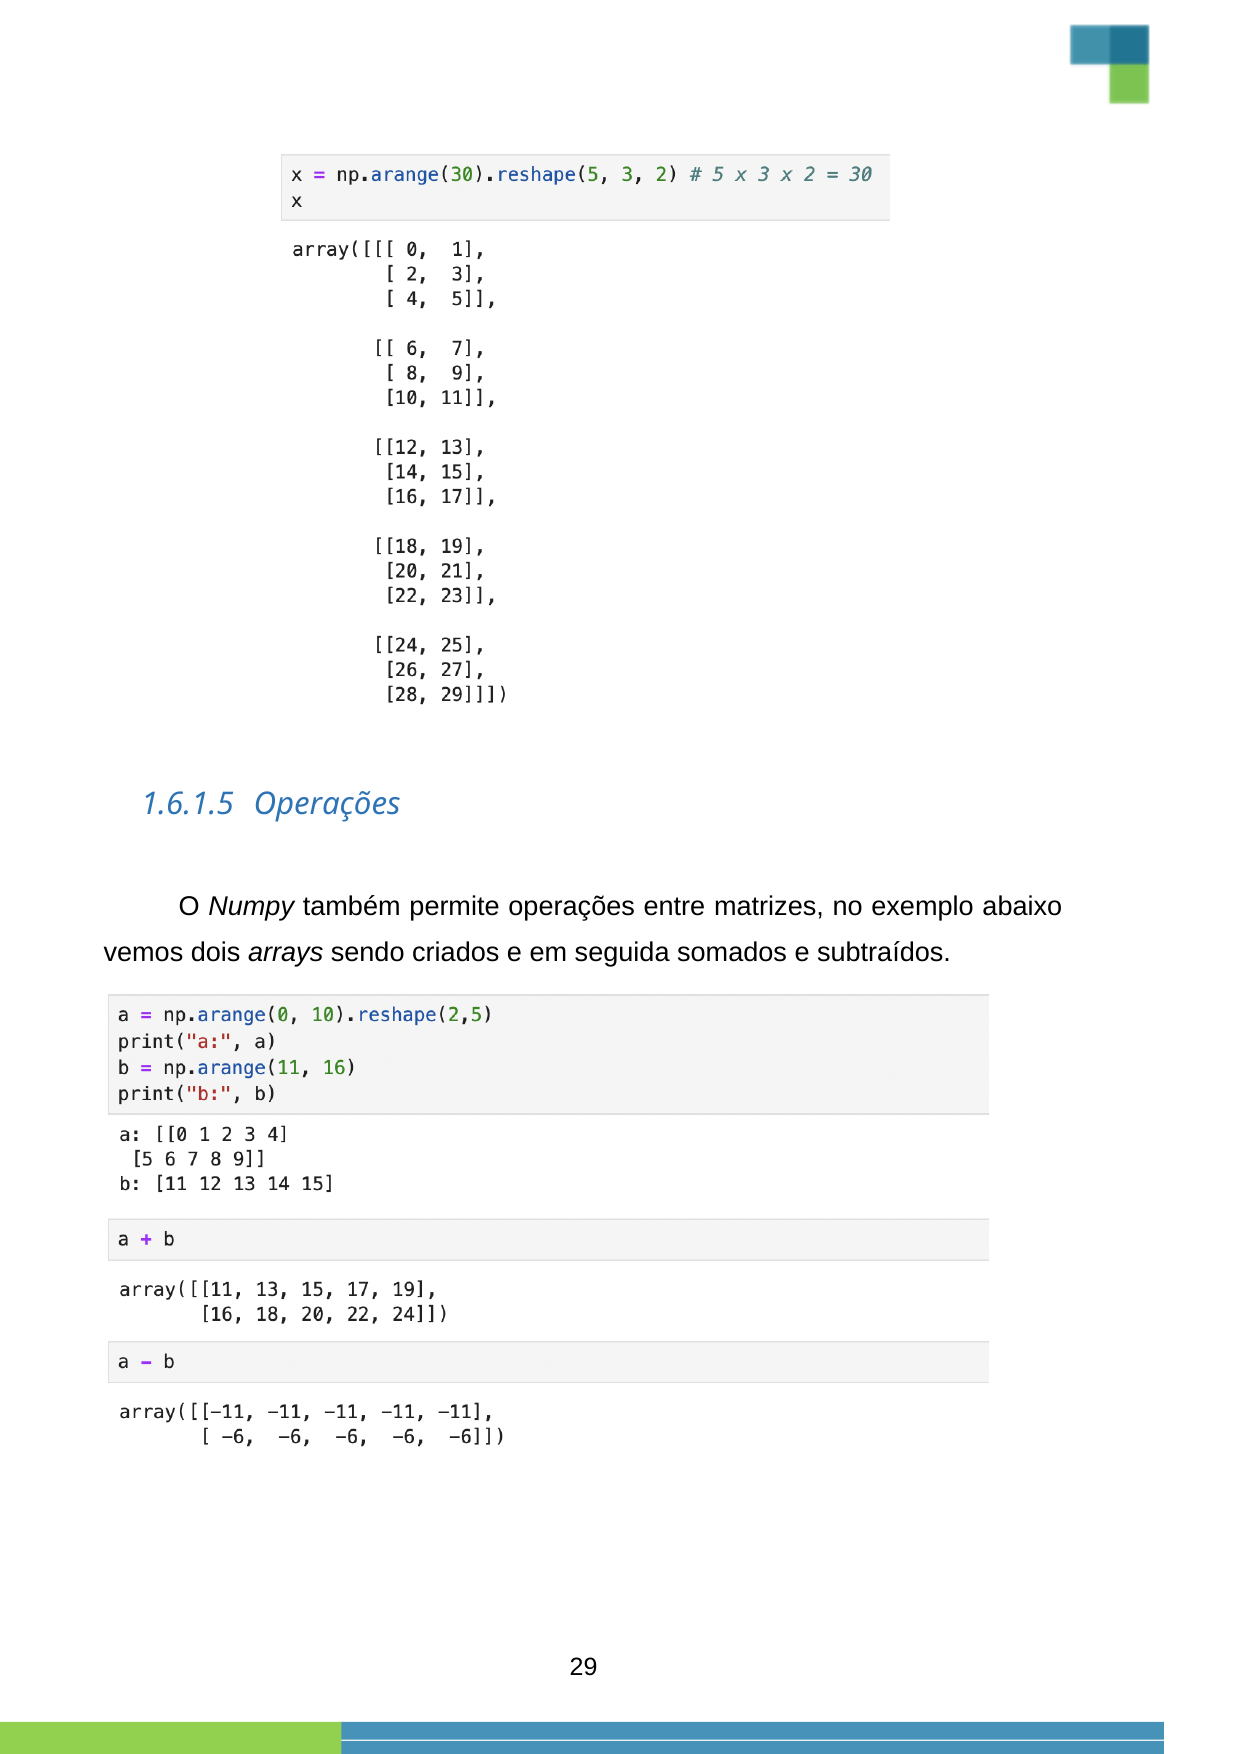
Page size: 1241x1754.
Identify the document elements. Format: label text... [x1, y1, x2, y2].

picture [276, 147, 890, 716]
picture [1066, 11, 1167, 124]
subtitle Operações [141, 781, 1063, 824]
picture [103, 1215, 990, 1451]
picture [103, 983, 990, 1202]
text O Numpy também permite operações entre matrizes, no exemplo abaixo vemos dois arrays sendo criados e em seguida somados e subtraídos. [103, 889, 1063, 968]
